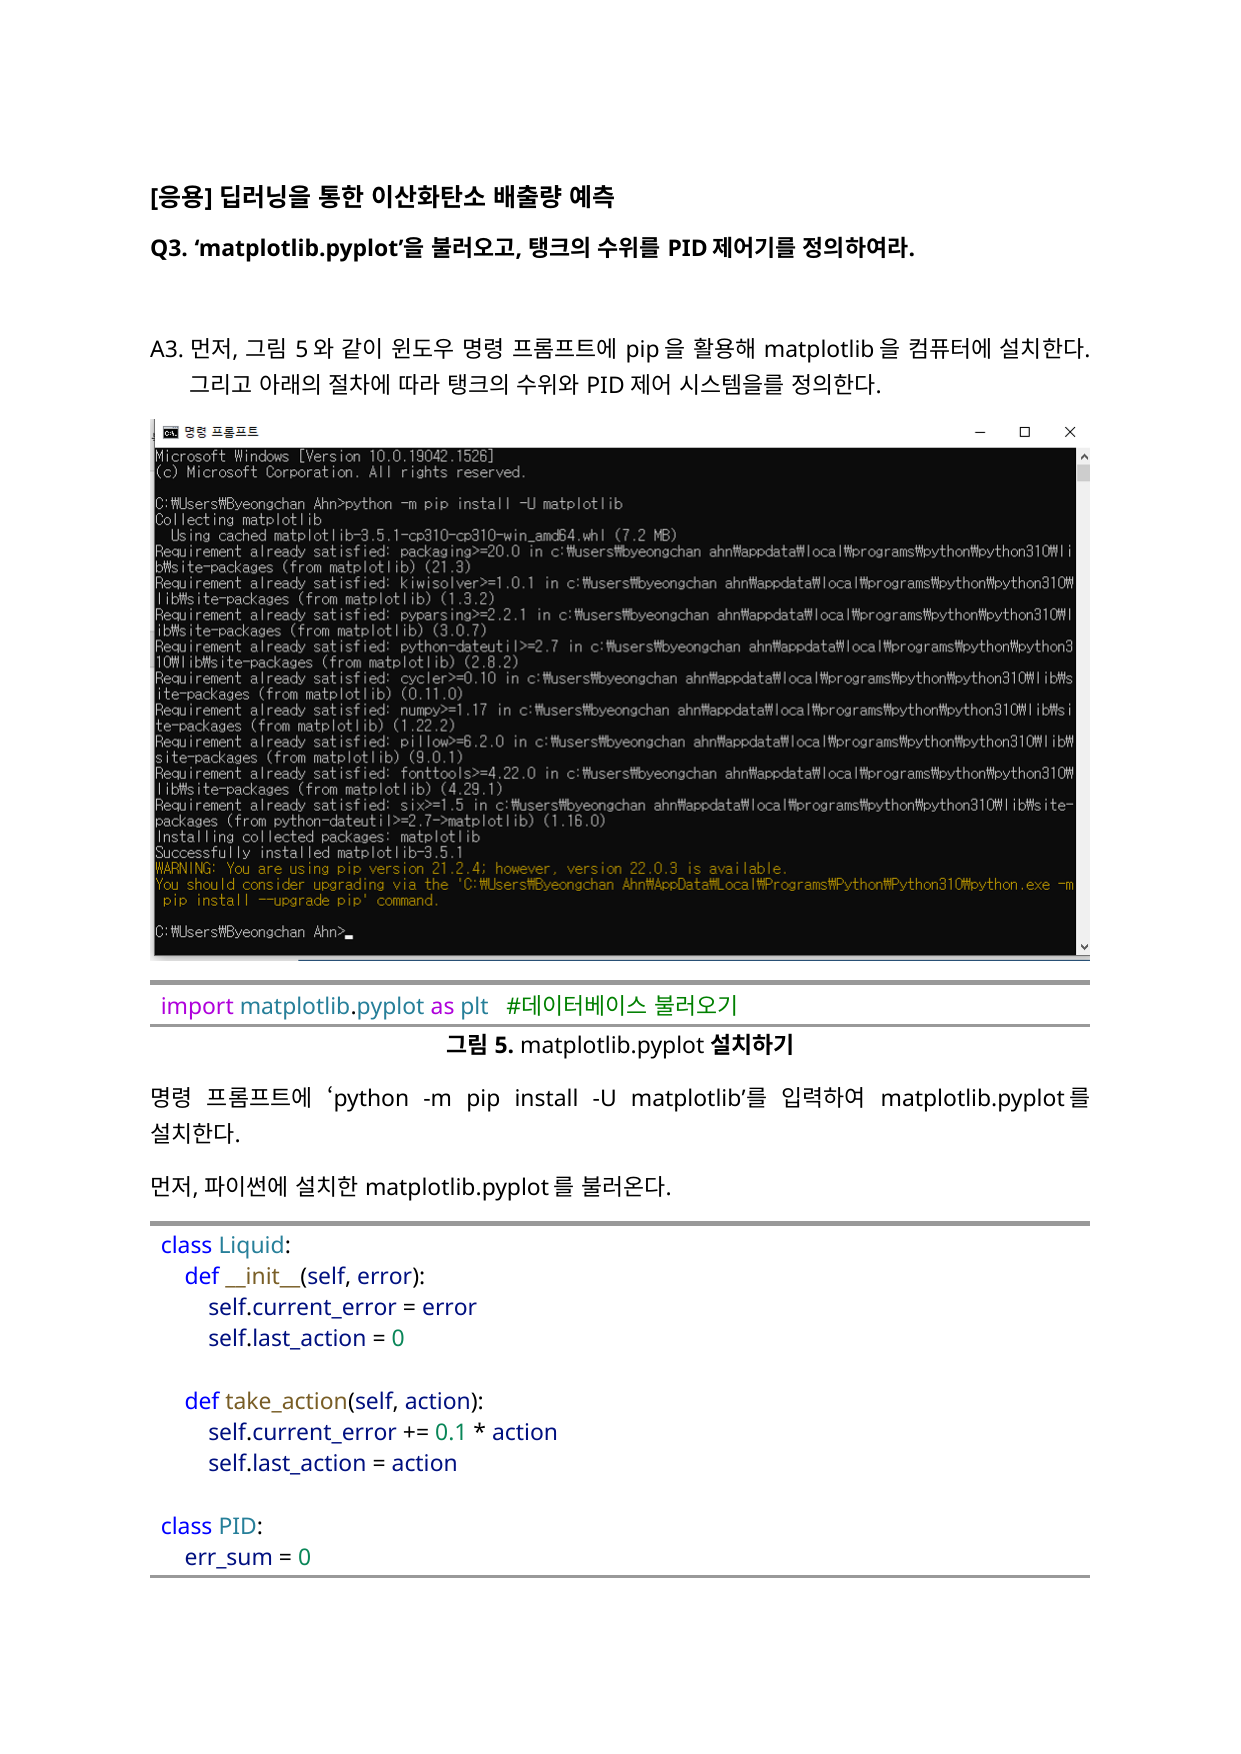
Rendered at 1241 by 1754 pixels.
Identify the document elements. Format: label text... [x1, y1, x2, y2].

list 먼저, 그림 5와 같이 윈도우 명령 프롬프트에 pip을 활용해 matplotlib을 컴퓨터에 설치한다. 그리고 아래의 절차에 따라 탱크의 수위와 PID 제어 시스템을를 정의한다. [150, 331, 1090, 400]
subtitle [응용] 딥러닝을 통한 이산화탄소 배출량 예측 [150, 177, 1090, 213]
text ‘matplotlib.pyplot’을 불러오고, 탱크의 수위를 PID제어기를 정의하여라. [150, 230, 1090, 263]
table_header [150, 1226, 1090, 1575]
text 그림 5. matplotlib.pyplot 설치하기 [150, 1027, 1090, 1061]
text 명령 프롬프트에 ‘python -m pip install -U matplotlib’를 입력하여 matplotlib.pyplot를 설치한다. [150, 1080, 1090, 1149]
text 먼저, 파이썬에 설치한 matplotlib.pyplot를 불러온다. [150, 1168, 1090, 1202]
table_header import matplotlib.pyplot as plt #데이터베이스 불러오기 [150, 985, 1090, 1024]
picture [150, 419, 1090, 961]
